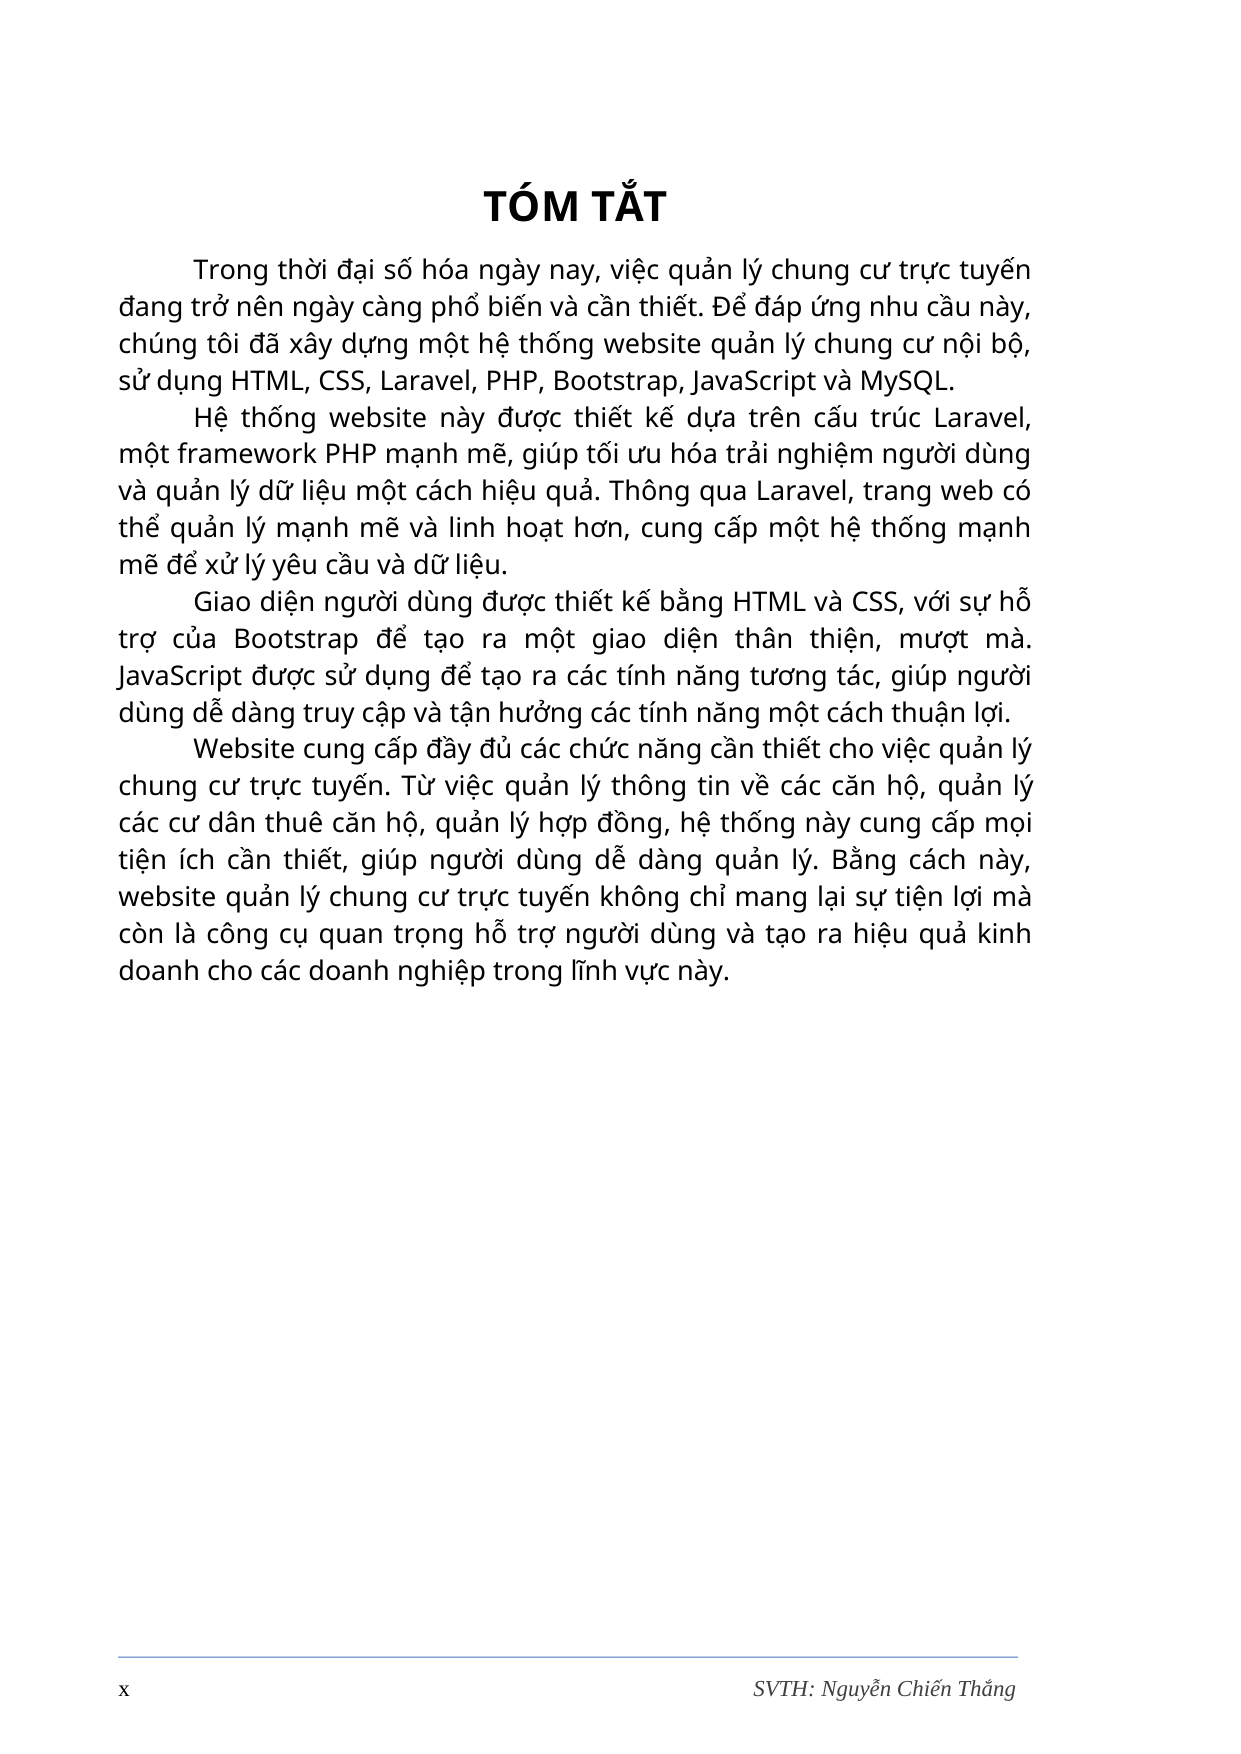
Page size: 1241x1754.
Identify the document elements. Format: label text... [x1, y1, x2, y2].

text Trong thời đại số hóa ngày nay, việc quản lý chung cư trực tuyến đang trở nên ngày càng phổ biến và cần thiết. Để đáp ứng nhu cầu này, chúng tôi đã xây dựng một hệ thống website quản lý chung cư nội bộ, sử dụng HTML, CSS, Laravel, PHP, Bootstrap, JavaScript và MySQL. [118, 251, 1033, 398]
text Website cung cấp đầy đủ các chức năng cần thiết cho việc quản lý chung cư trực tuyến. Từ việc quản lý thông tin về các căn hộ, quản lý các cư dân thuê căn hộ, quản lý hợp đồng, hệ thống này cung cấp mọi tiện ích cần thiết, giúp người dùng dễ dàng quản lý. Bằng cách này, website quản lý chung cư trực tuyến không chỉ mang lại sự tiện lợi mà còn là công cụ quan trọng hỗ trợ người dùng và tạo ra hiệu quả kinh doanh cho các doanh nghiệp trong lĩnh vực này. [118, 730, 1033, 988]
text Hệ thống website này được thiết kế dựa trên cấu trúc Laravel, một framework PHP mạnh mẽ, giúp tối ưu hóa trải nghiệm người dùng và quản lý dữ liệu một cách hiệu quả. Thông qua Laravel, trang web có thể quản lý mạnh mẽ và linh hoạt hơn, cung cấp một hệ thống mạnh mẽ để xử lý yêu cầu và dữ liệu. [118, 398, 1033, 582]
subtitle TÓM TẮT [118, 177, 1033, 234]
text Giao diện người dùng được thiết kế bằng HTML và CSS, với sự hỗ trợ của Bootstrap để tạo ra một giao diện thân thiện, mượt mà. JavaScript được sử dụng để tạo ra các tính năng tương tác, giúp người dùng dễ dàng truy cập và tận hưởng các tính năng một cách thuận lợi. [118, 582, 1033, 730]
